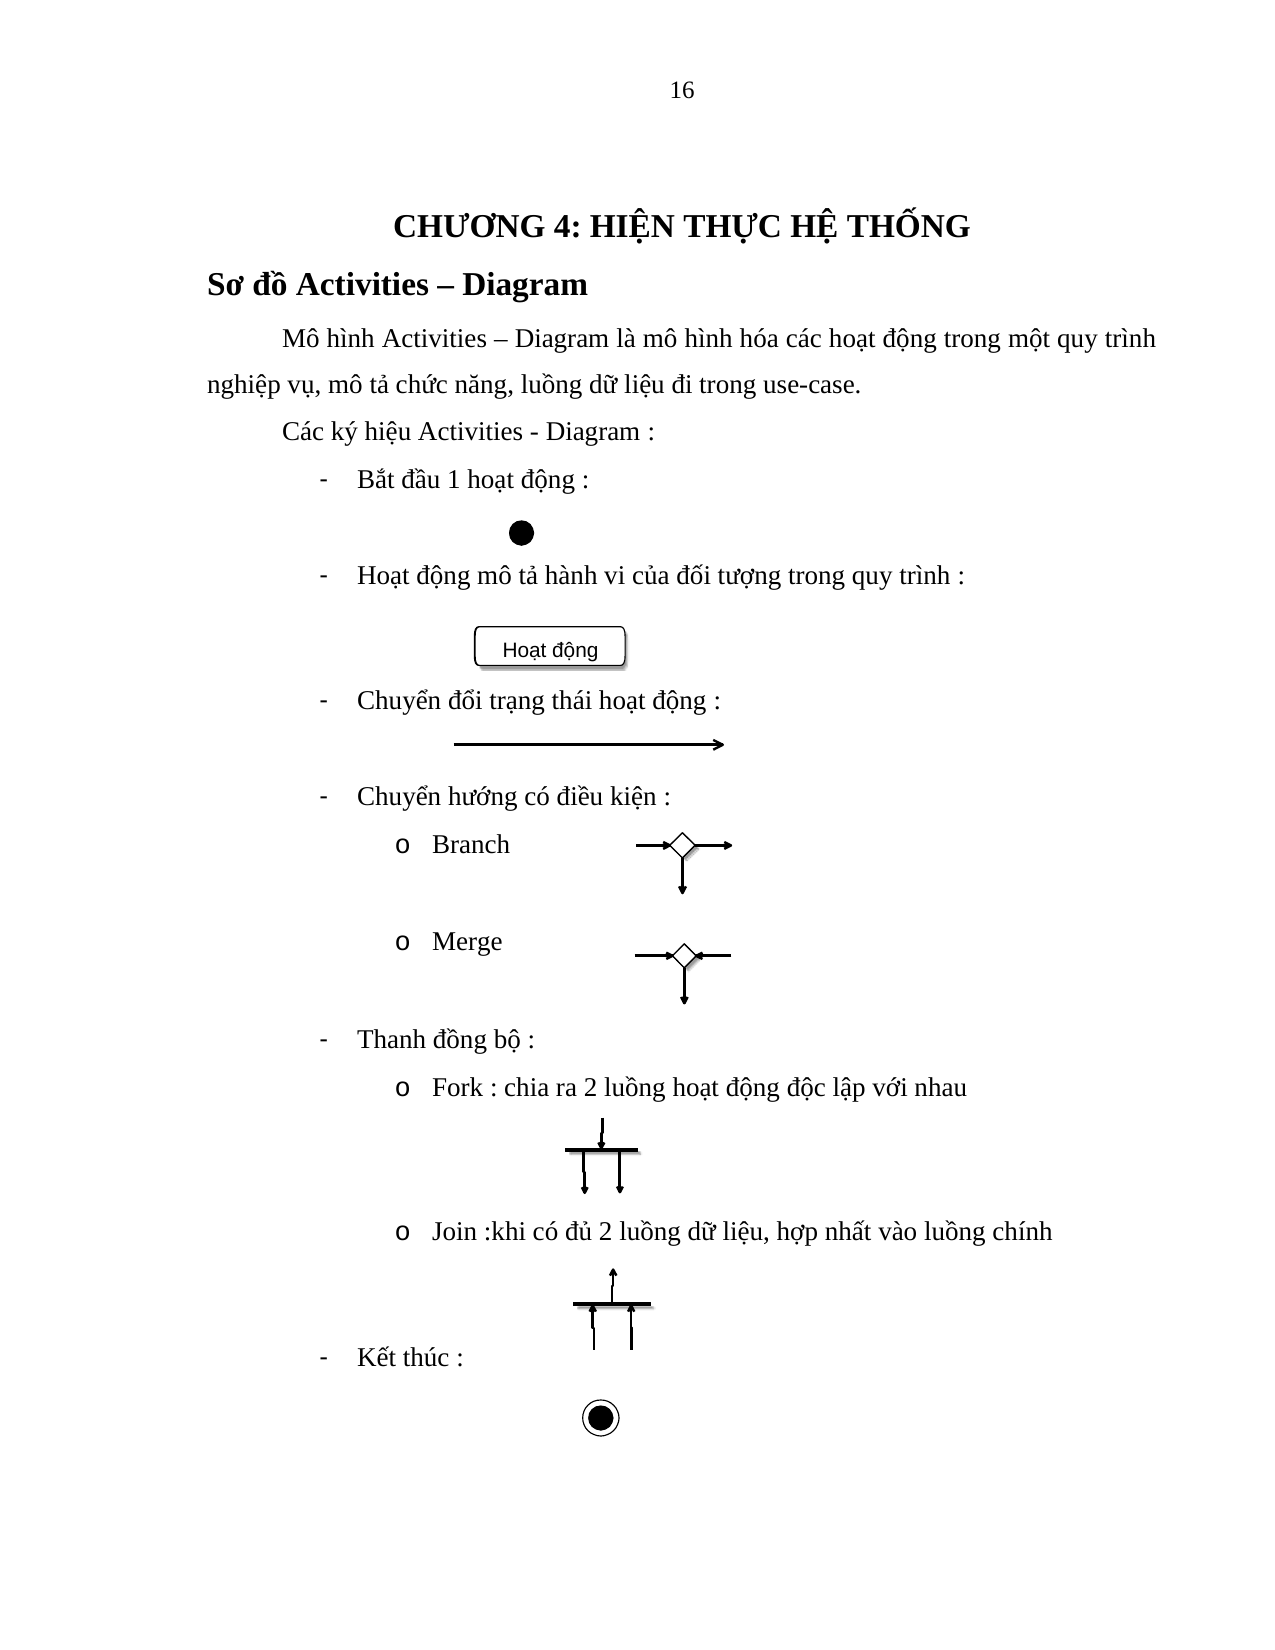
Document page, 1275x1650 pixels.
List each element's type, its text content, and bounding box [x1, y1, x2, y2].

list Fork : chia ra 2 luồng hoạt động độc lập với nhau [394, 1071, 1157, 1105]
list Branch [394, 828, 1157, 862]
text Sơ đồ Activities – Diagram [207, 264, 1157, 303]
list Hoạt động mô tả hành vi của đối tượng trong quy trình : [319, 558, 1157, 591]
list Join :khi có đủ 2 luồng dữ liệu, hợp nhất vào luồng chính [394, 1215, 1157, 1248]
list Bắt đầu 1 hoạt động : [319, 462, 1157, 495]
text Mô hình Activities – Diagram là mô hình hóa các hoạt động trong một quy trình nghiệp vụ, mô tả chức năng, luồng dữ liệu đi trong use-case. [207, 322, 1157, 399]
text CHƯƠNG 4: HIỆN THỰC HỆ THỐNG [207, 207, 1157, 245]
list Chuyển đổi trạng thái hoạt động : [319, 683, 1157, 716]
list Thanh đồng bộ : [319, 1022, 1157, 1055]
list Chuyển hướng có điều kiện : [319, 779, 1157, 812]
list Merge [394, 925, 1157, 959]
text Các ký hiệu Activities - Diagram : [207, 415, 1157, 446]
list Kết thúc : [319, 1340, 1157, 1373]
